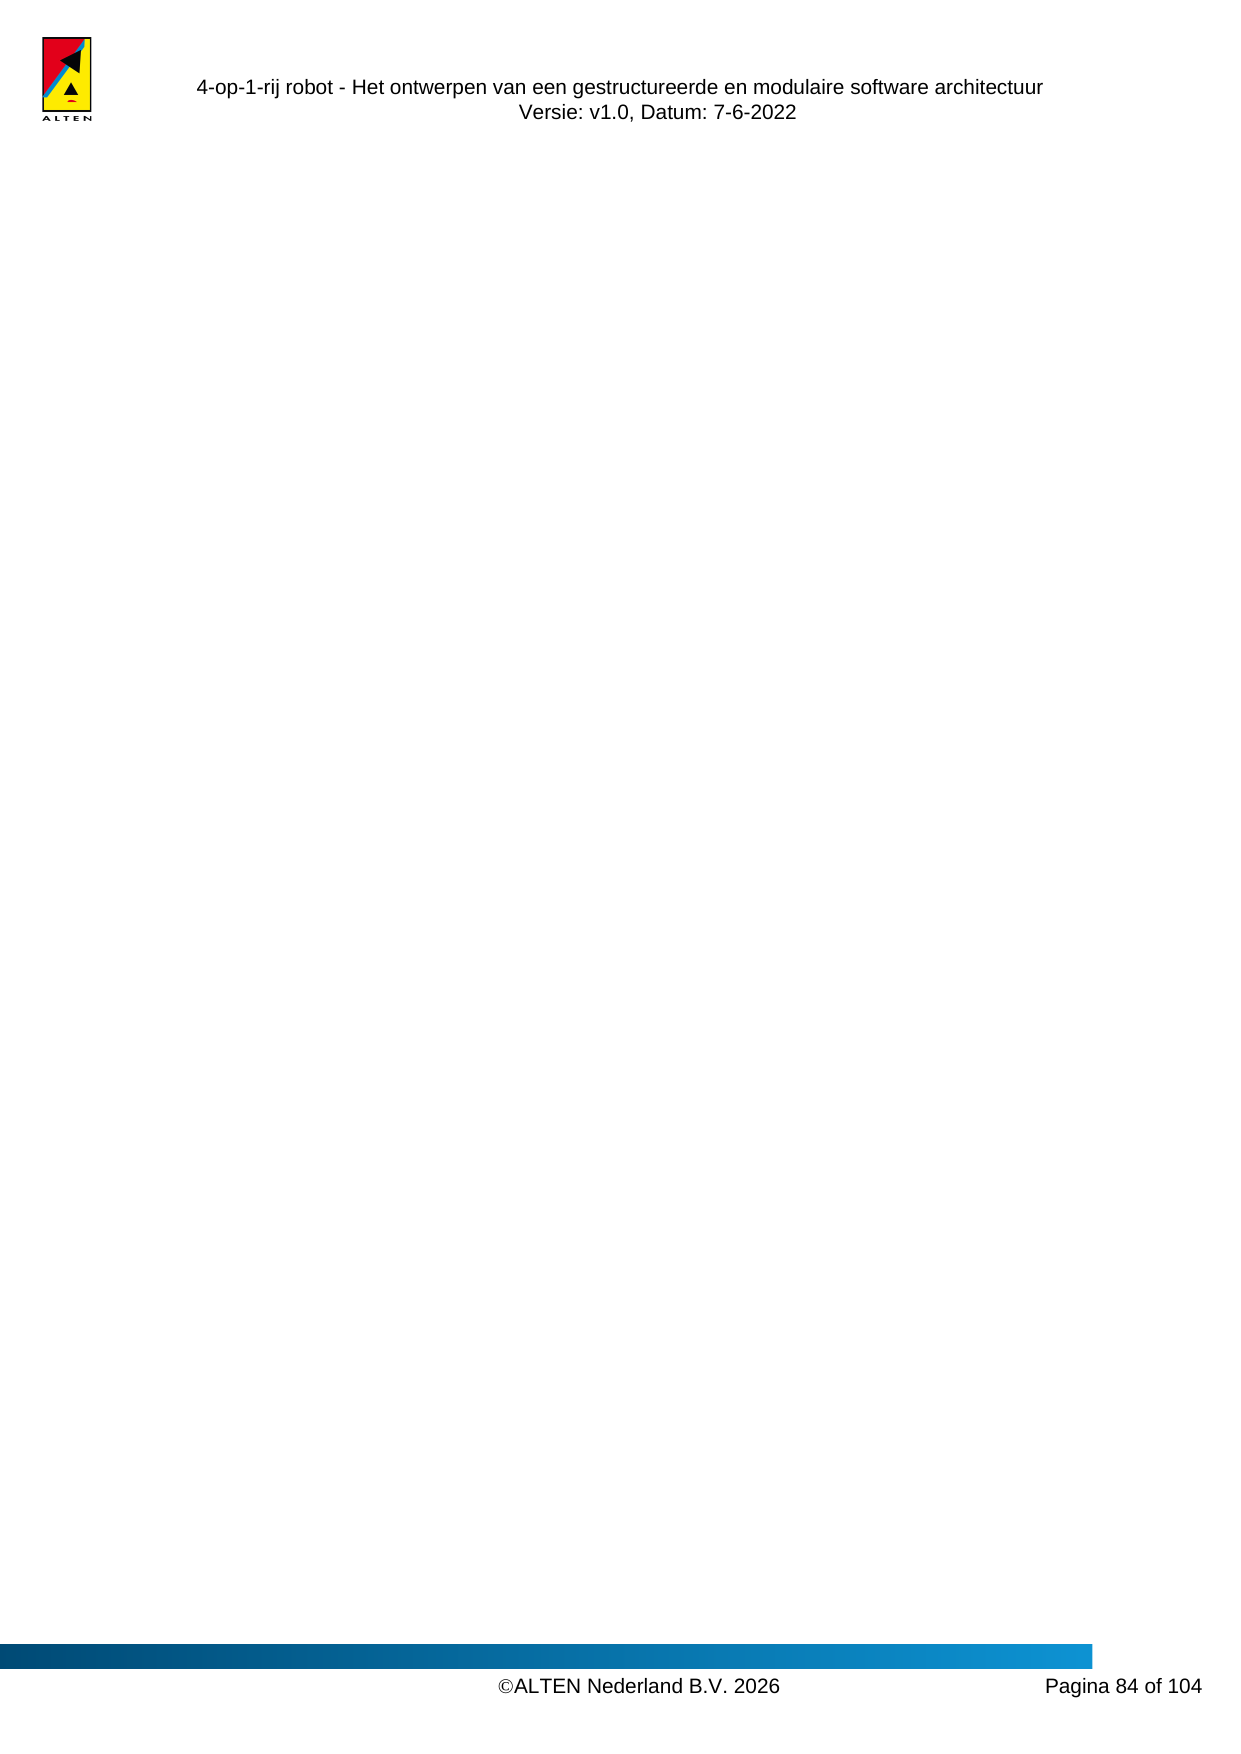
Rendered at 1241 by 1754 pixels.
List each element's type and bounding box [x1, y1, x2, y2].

picture [42, 37, 92, 121]
picture [332, 1644, 337, 1668]
